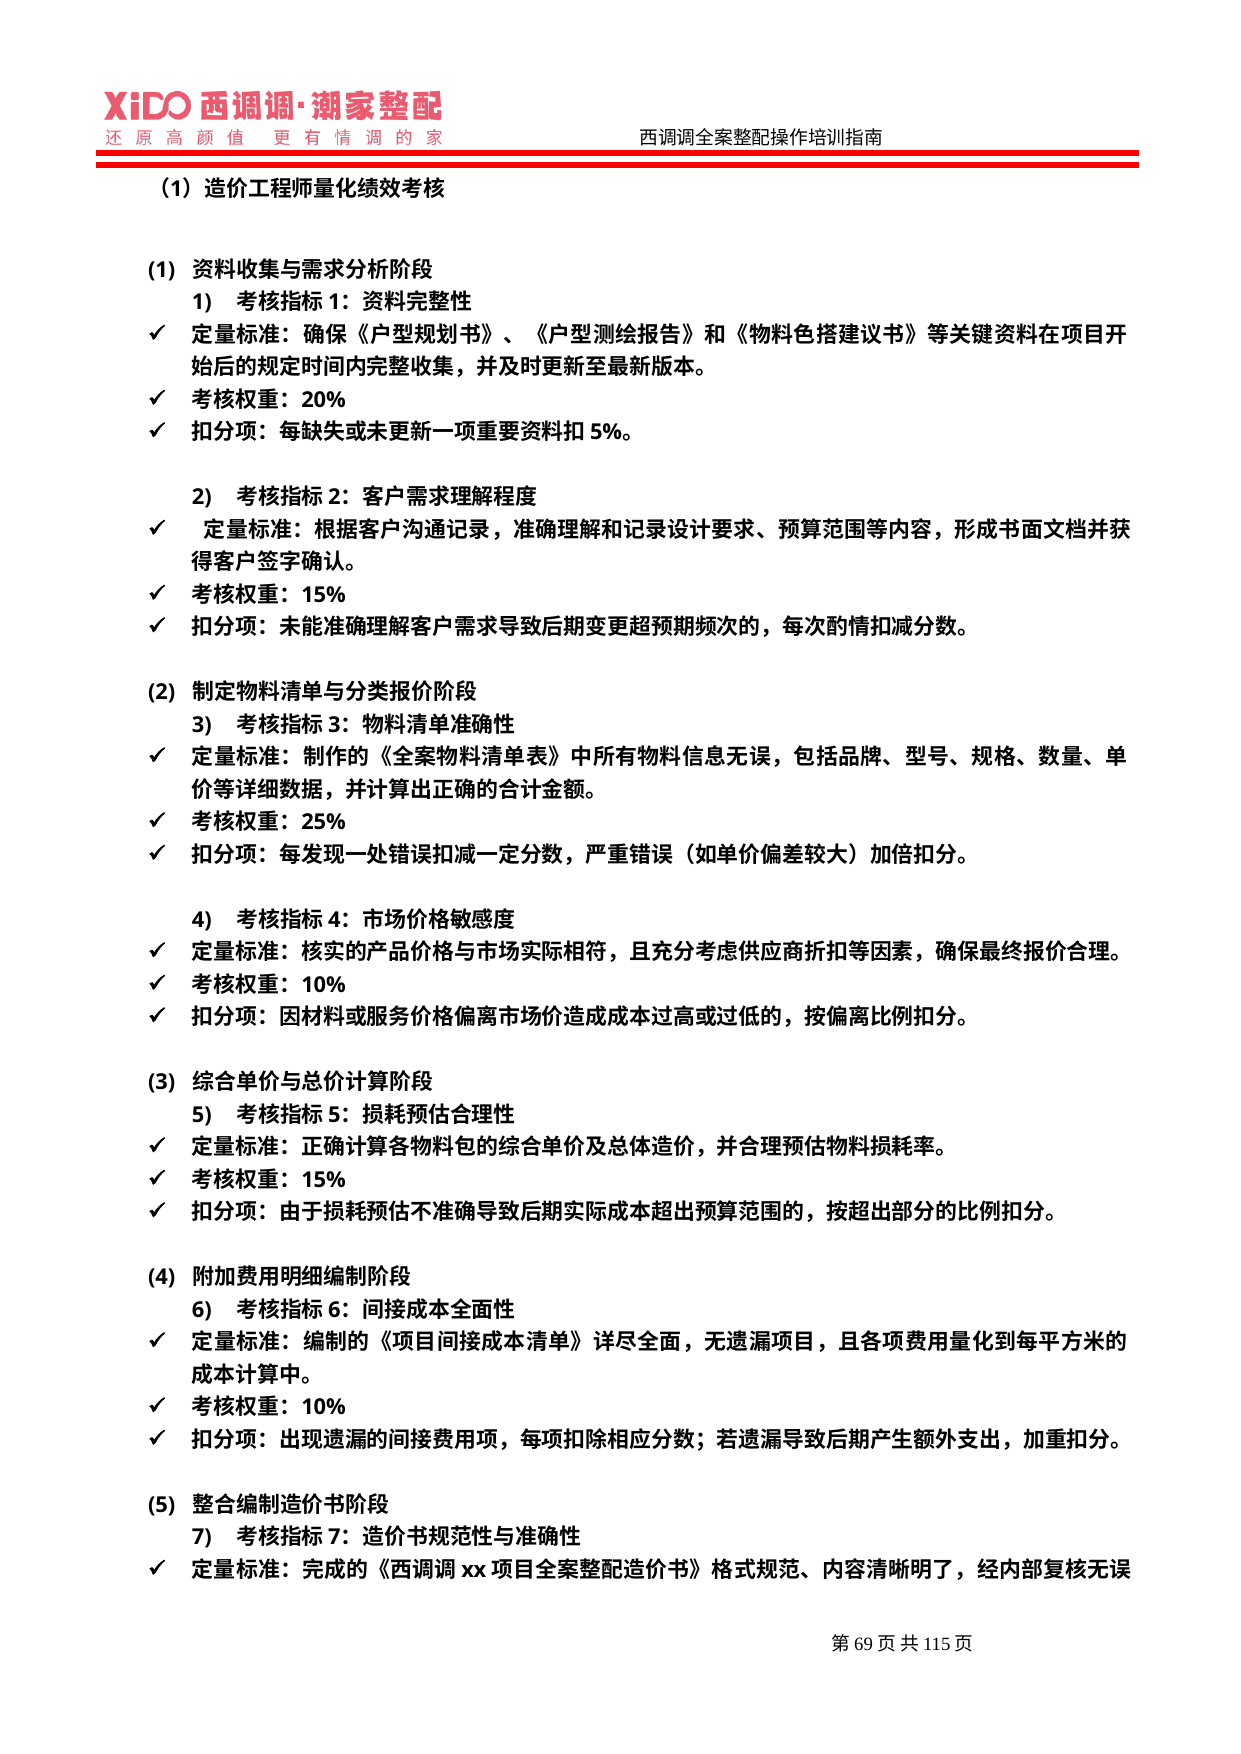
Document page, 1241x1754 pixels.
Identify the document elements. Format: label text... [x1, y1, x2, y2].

list 资料收集与需求分析阶段 [148, 251, 1131, 284]
list 综合单价与总价计算阶段 [148, 1064, 1131, 1096]
list 考核指标7：造价书规范性与准确性 [192, 1519, 1131, 1551]
list 扣分项：未能准确理解客户需求导致后期变更超预期频次的，每次酌情扣减分数。 [148, 609, 1131, 641]
list 考核权重：10% [148, 966, 1131, 999]
list 考核权重：15% [148, 576, 1131, 609]
list 定量标准：完成的《西调调xx项目全案整配造价书》格式规范、内容清晰明了，经内部复核无误后提交给客户。 [148, 1551, 1131, 1584]
list 整合编制造价书阶段 [148, 1486, 1131, 1519]
list 考核权重：20% [148, 381, 1131, 414]
list 扣分项：由于损耗预估不准确导致后期实际成本超出预算范围的，按超出部分的比例扣分。 [148, 1194, 1131, 1226]
list 考核指标3：物料清单准确性 [192, 706, 1131, 739]
list 定量标准：编制的《项目间接成本清单》详尽全面，无遗漏项目，且各项费用量化到每平方米的成本计算中。 [148, 1324, 1131, 1389]
list 考核指标4：市场价格敏感度 [192, 901, 1131, 934]
list 考核指标1：资料完整性 [192, 284, 1131, 316]
list 扣分项：因材料或服务价格偏离市场价造成成本过高或过低的，按偏离比例扣分。 [148, 999, 1131, 1031]
list 扣分项：每发现一处错误扣减一定分数，严重错误（如单价偏差较大）加倍扣分。 [148, 836, 1131, 869]
list 定量标准：确保《户型规划书》、《户型测绘报告》和《物料色搭建议书》等关键资料在项目开始后的规定时间内完整收集，并及时更新至最新版本。 [148, 316, 1131, 381]
list 定量标准：正确计算各物料包的综合单价及总体造价，并合理预估物料损耗率。 [148, 1129, 1131, 1161]
list 考核权重：15% [148, 1161, 1131, 1194]
list 考核指标6：间接成本全面性 [192, 1291, 1131, 1324]
list 扣分项：每缺失或未更新一项重要资料扣5%。 [148, 414, 1131, 446]
list 定量标准：制作的《全案物料清单表》中所有物料信息无误，包括品牌、型号、规格、数量、单价等详细数据，并计算出正确的合计金额。 [148, 739, 1131, 804]
list 附加费用明细编制阶段 [148, 1259, 1131, 1291]
list 定量标准：根据客户沟通记录，准确理解和记录设计要求、预算范围等内容，形成书面文档并获得客户签字确认。 [148, 511, 1131, 576]
list 考核权重：25% [148, 804, 1131, 836]
list 制定物料清单与分类报价阶段 [148, 674, 1131, 706]
subtitle 造价工程师量化绩效考核 [106, 171, 1131, 204]
list 考核指标2：客户需求理解程度 [192, 479, 1131, 511]
list 考核指标5：损耗预估合理性 [192, 1096, 1131, 1129]
list 定量标准：核实的产品价格与市场实际相符，且充分考虑供应商折扣等因素，确保最终报价合理。 [148, 934, 1131, 966]
picture [104, 90, 442, 145]
list 考核权重：10% [148, 1389, 1131, 1421]
list 扣分项：出现遗漏的间接费用项，每项扣除相应分数；若遗漏导致后期产生额外支出，加重扣分。 [148, 1421, 1131, 1454]
